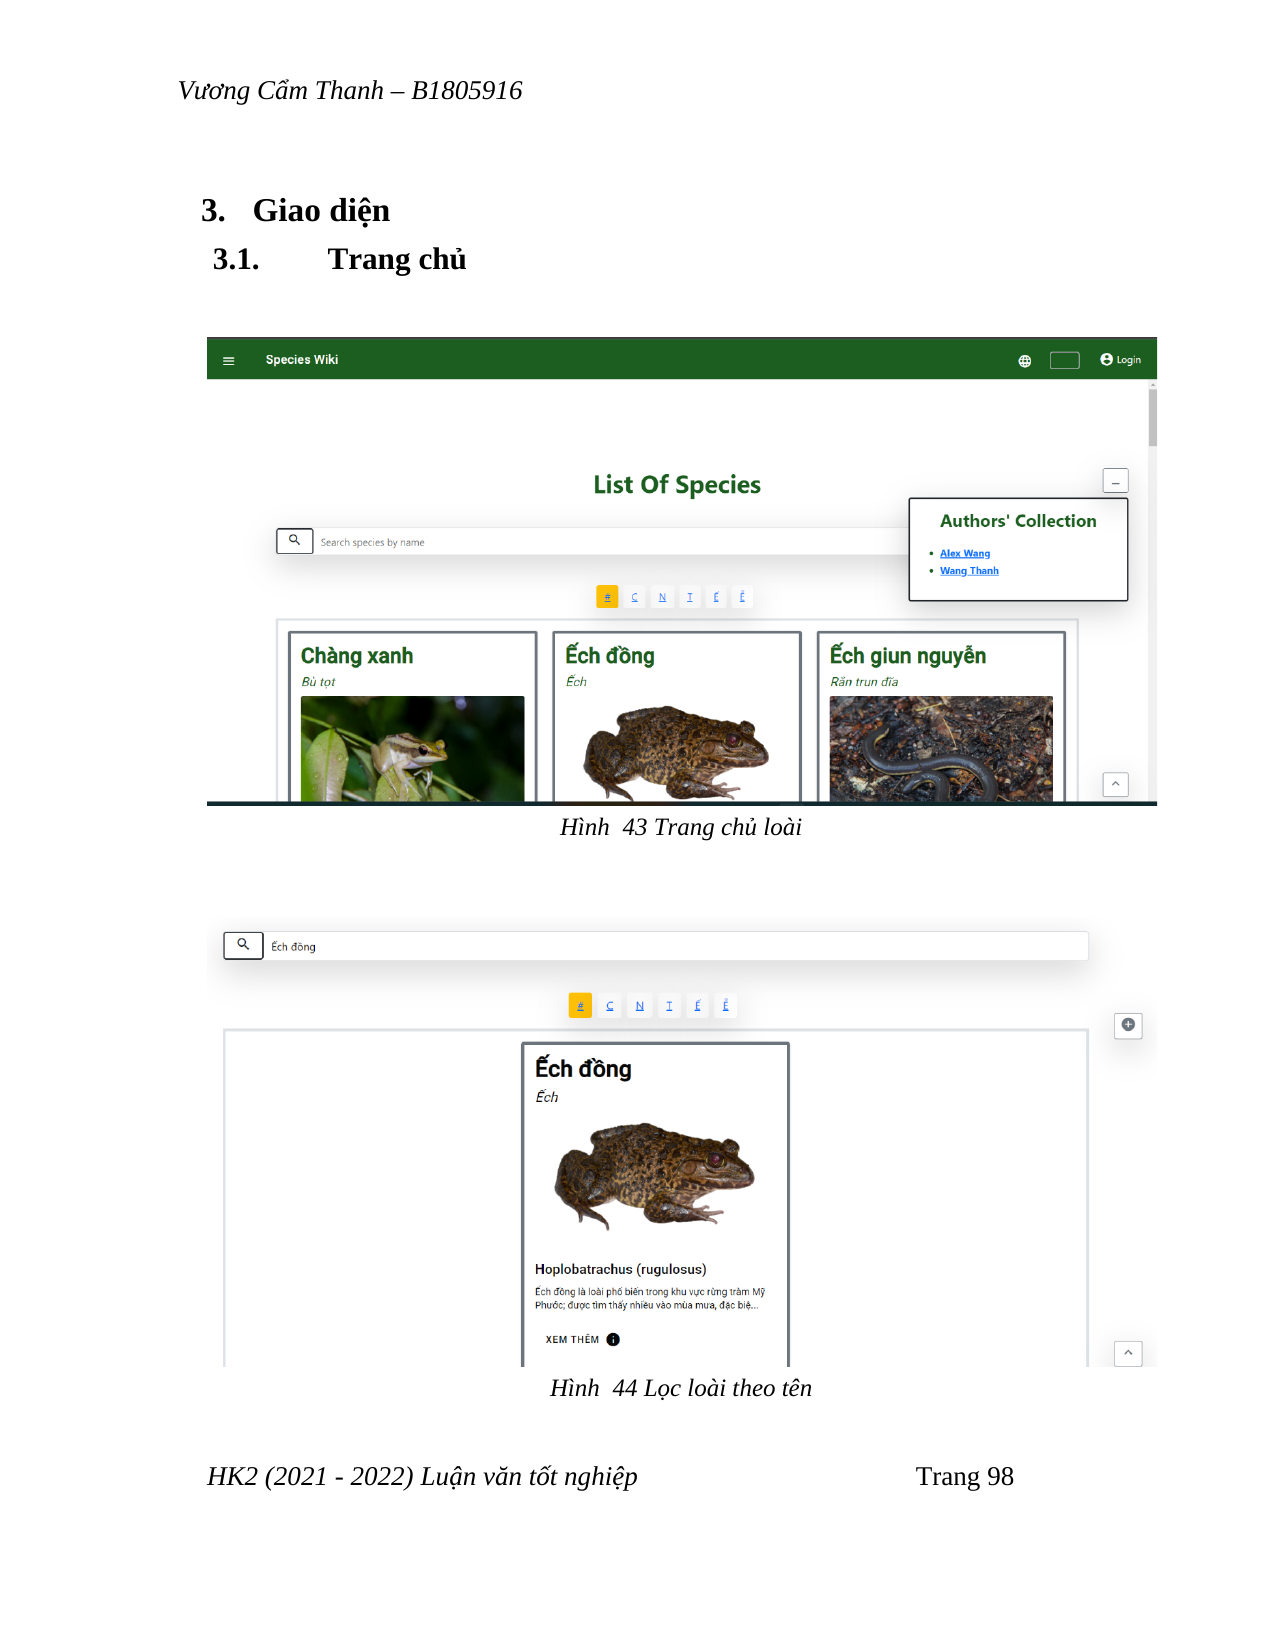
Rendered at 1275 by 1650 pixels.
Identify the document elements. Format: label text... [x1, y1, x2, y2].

subtitle Trang chủ [207, 240, 1157, 276]
picture [207, 917, 1158, 1367]
picture [207, 337, 1158, 806]
subtitle Giao diện [201, 190, 1157, 228]
